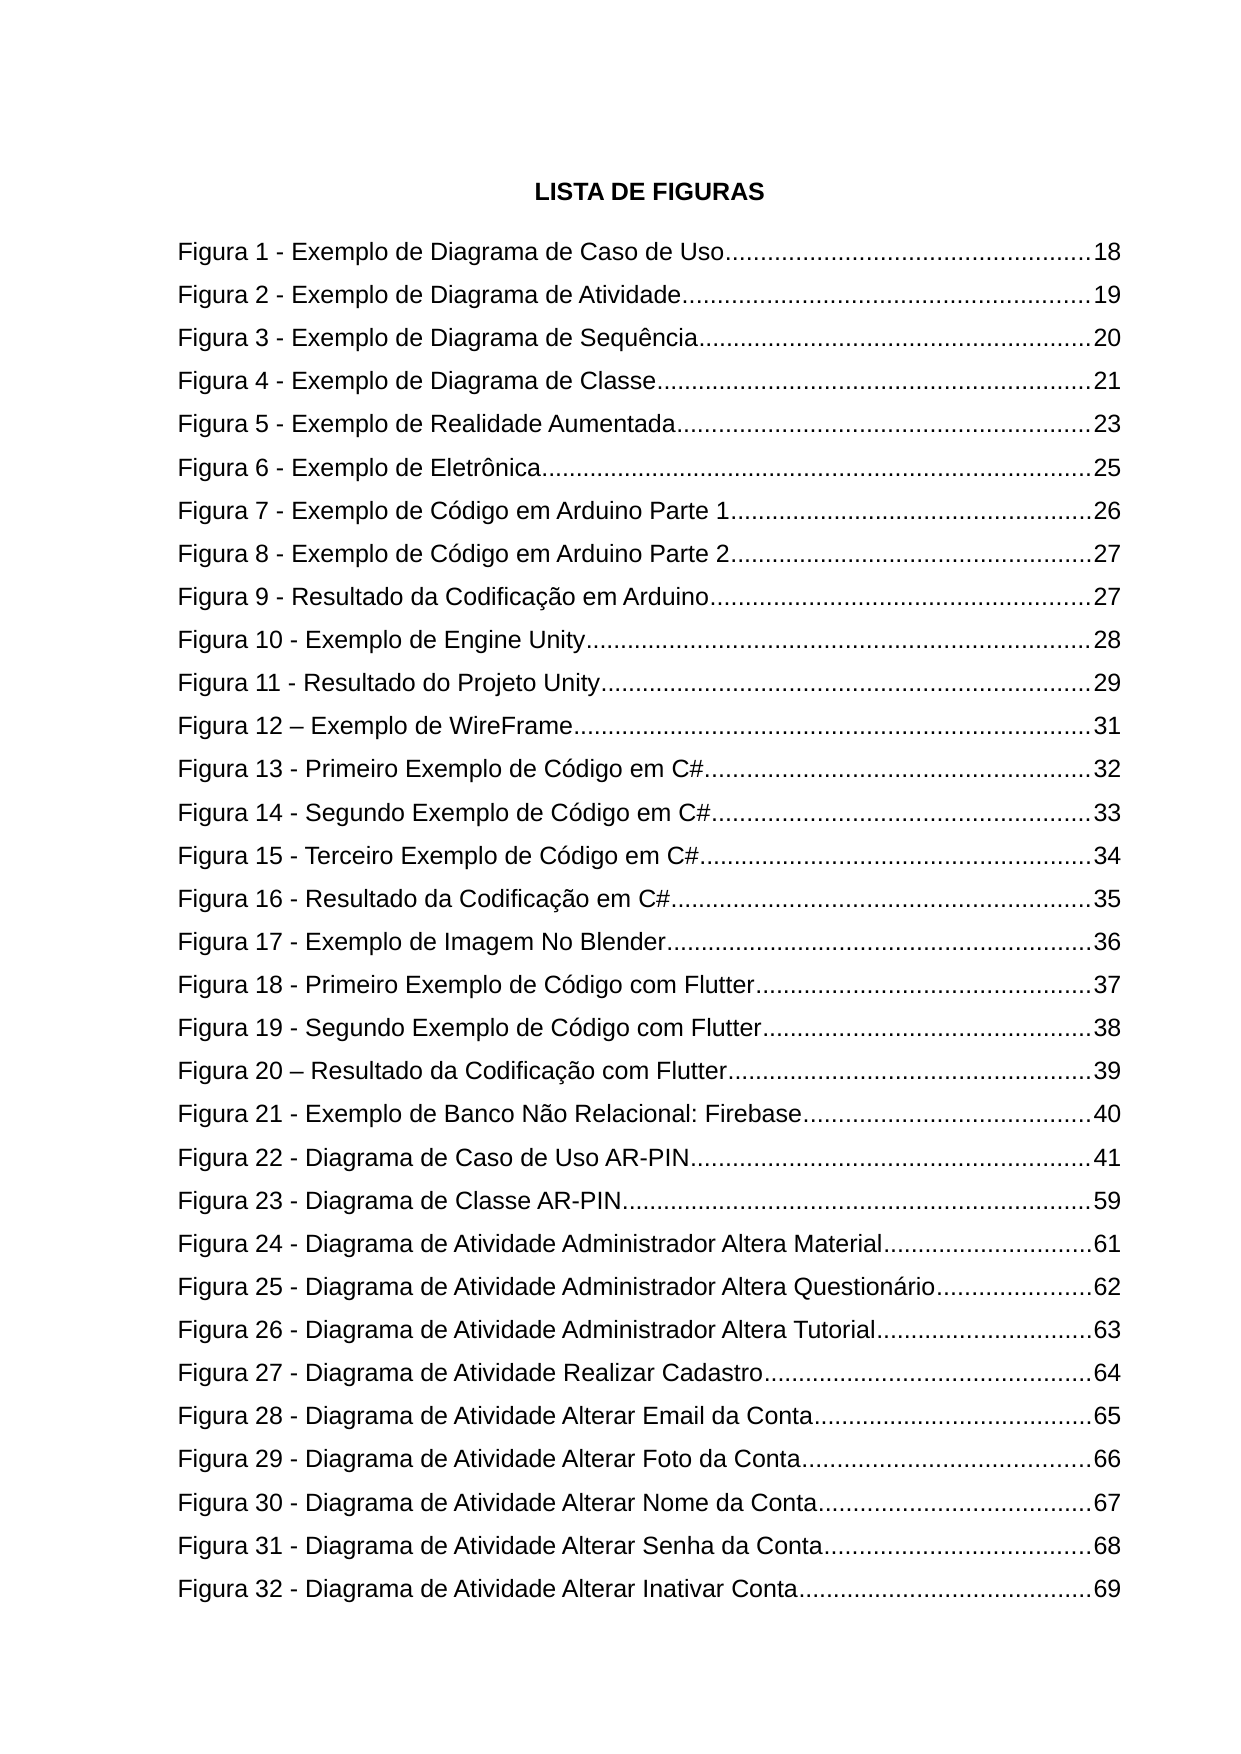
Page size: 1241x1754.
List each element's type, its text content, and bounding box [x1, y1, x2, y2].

text Figura 5 - Exemplo de Realidade Aumentada 23 [177, 409, 1122, 438]
text Figura 7 - Exemplo de Código em Arduino Parte 1 26 [177, 496, 1122, 524]
text Figura 14 - Segundo Exemplo de Código em C# 33 [177, 798, 1122, 826]
text Figura 24 - Diagrama de Atividade Administrador Altera Material 61 [177, 1229, 1122, 1258]
text Figura 3 - Exemplo de Diagrama de Sequência 20 [177, 323, 1122, 352]
text Figura 28 - Diagrama de Atividade Alterar Email da Conta 65 [177, 1401, 1122, 1430]
text Figura 13 - Primeiro Exemplo de Código em C# 32 [177, 754, 1122, 783]
text Figura 4 - Exemplo de Diagrama de Classe 21 [177, 366, 1122, 395]
text Figura 8 - Exemplo de Código em Arduino Parte 2 27 [177, 539, 1122, 568]
text Figura 12 – Exemplo de WireFrame 31 [177, 711, 1122, 740]
text Figura 23 - Diagrama de Classe AR-PIN 59 [177, 1186, 1122, 1214]
text Figura 9 - Resultado da Codificação em Arduino 27 [177, 582, 1122, 611]
text Figura 21 - Exemplo de Banco Não Relacional: Firebase 40 [177, 1099, 1122, 1128]
text Figura 31 - Diagrama de Atividade Alterar Senha da Conta 68 [177, 1531, 1122, 1559]
text Figura 29 - Diagrama de Atividade Alterar Foto da Conta 66 [177, 1444, 1122, 1473]
text Figura 22 - Diagrama de Caso de Uso AR-PIN 41 [177, 1143, 1122, 1171]
text Figura 16 - Resultado da Codificação em C# 35 [177, 884, 1122, 913]
text Figura 11 - Resultado do Projeto Unity 29 [177, 668, 1122, 697]
text Figura 27 - Diagrama de Atividade Realizar Cadastro 64 [177, 1358, 1122, 1387]
text Figura 19 - Segundo Exemplo de Código com Flutter 38 [177, 1013, 1122, 1042]
text Figura 17 - Exemplo de Imagem No Blender 36 [177, 927, 1122, 956]
text Figura 10 - Exemplo de Engine Unity 28 [177, 625, 1122, 654]
text Figura 6 - Exemplo de Eletrônica 25 [177, 453, 1122, 481]
text LISTA DE FIGURAS [177, 177, 1122, 206]
text Figura 2 - Exemplo de Diagrama de Atividade 19 [177, 280, 1122, 309]
text Figura 18 - Primeiro Exemplo de Código com Flutter 37 [177, 970, 1122, 999]
text Figura 15 - Terceiro Exemplo de Código em C# 34 [177, 841, 1122, 869]
text Figura 26 - Diagrama de Atividade Administrador Altera Tutorial 63 [177, 1315, 1122, 1344]
text Figura 20 – Resultado da Codificação com Flutter 39 [177, 1056, 1122, 1085]
text Figura 25 - Diagrama de Atividade Administrador Altera Questionário 62 [177, 1272, 1122, 1301]
text Figura 32 - Diagrama de Atividade Alterar Inativar Conta 69 [177, 1574, 1122, 1603]
text Figura 30 - Diagrama de Atividade Alterar Nome da Conta 67 [177, 1488, 1122, 1516]
text Figura 1 - Exemplo de Diagrama de Caso de Uso 18 [177, 237, 1122, 266]
